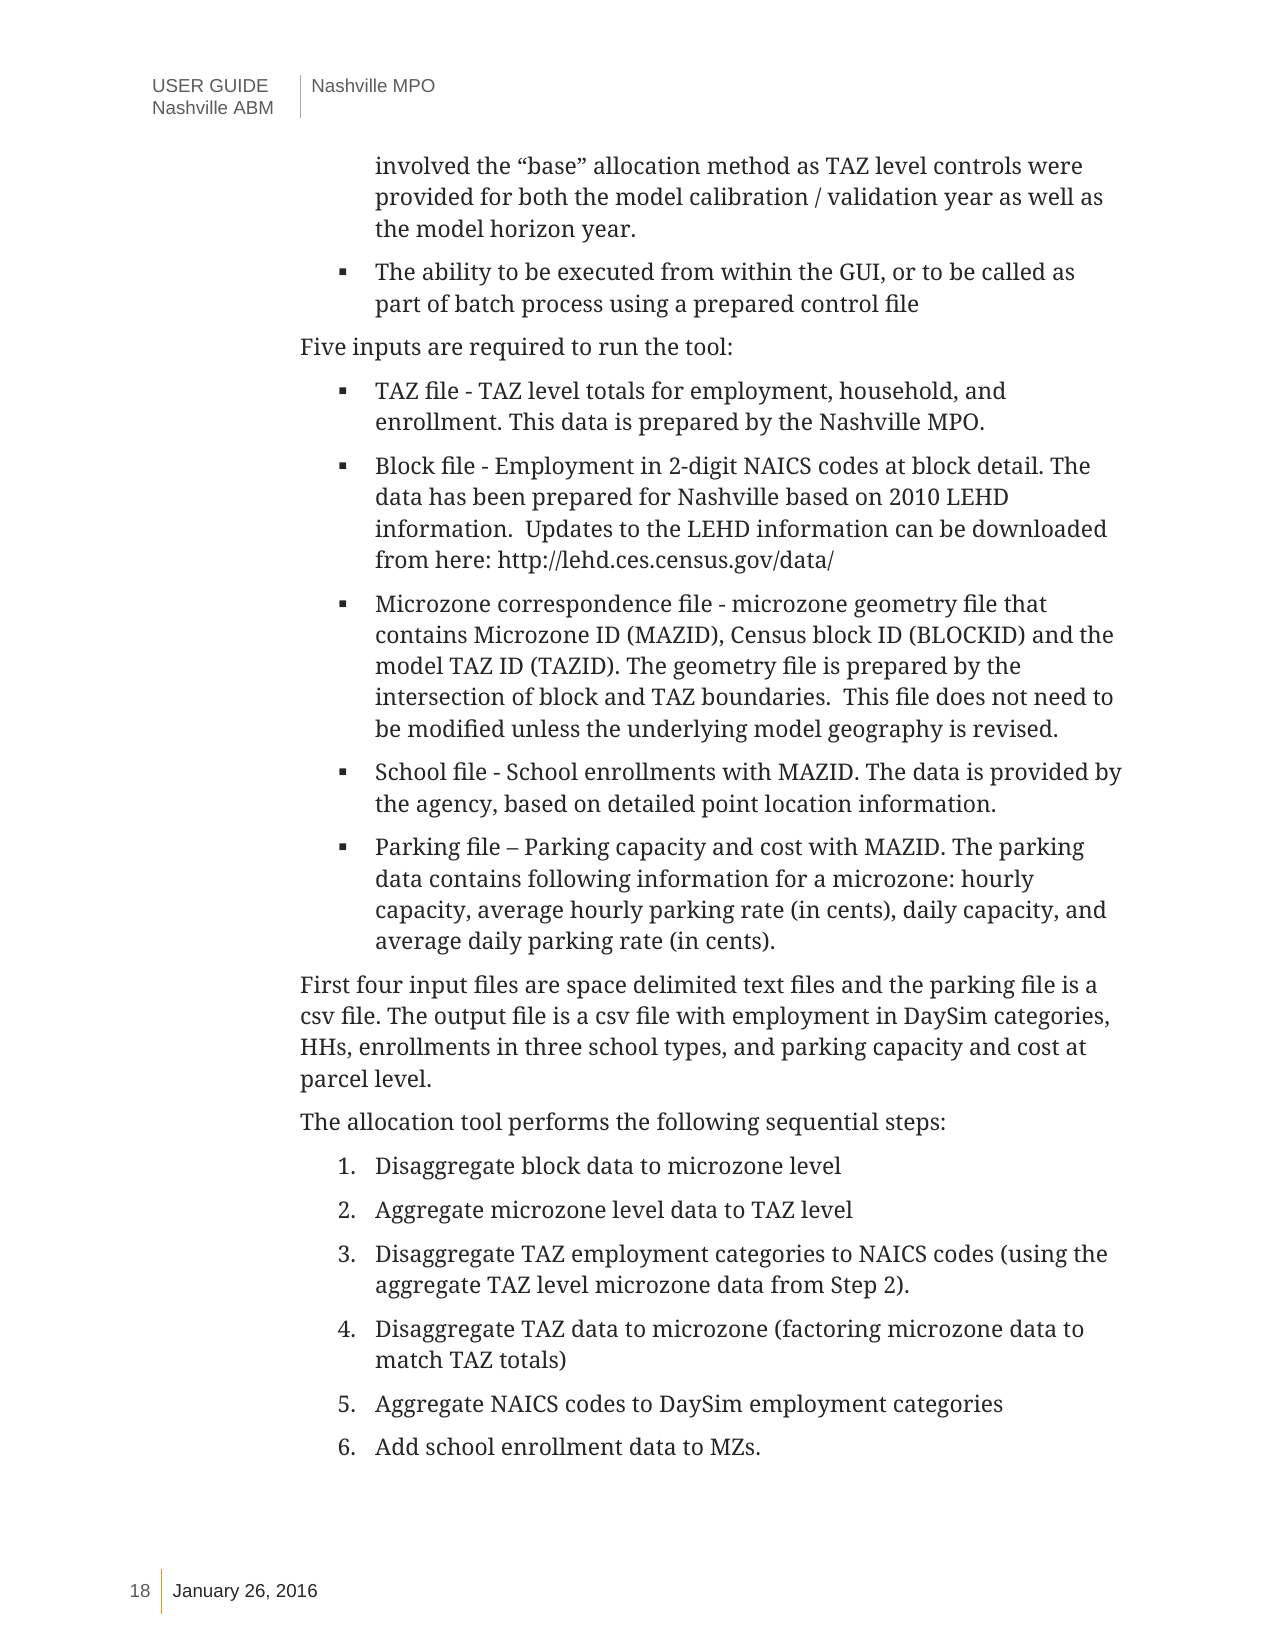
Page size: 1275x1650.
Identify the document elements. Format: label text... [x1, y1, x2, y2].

list Disaggregate TAZ data to microzone (factoring microzone data to match TAZ totals) [337, 1312, 1125, 1375]
text First four input files are space delimited text files and the parking file is a csv file. The output file is a csv file with employment in DaySim categories, HHs, enrollments in three school types, and parking capacity and cost at parcel level. [300, 969, 1125, 1094]
list Block file - Employment in 2-digit NAICS codes at block detail. The data has been prepared for Nashville based on 2010 LEHD information. Updates to the LEHD information can be downloaded from here: http://lehd.ces.census.gov/data/ [337, 450, 1125, 575]
list Aggregate NAICS codes to DaySim employment categories [337, 1387, 1125, 1419]
list School file - School enrollments with MAZID. The data is provided by the agency, based on detailed point location information. [337, 756, 1125, 819]
list Microzone correspondence file - microzone geometry file that contains Microzone ID (MAZID), Census block ID (BLOCKID) and the model TAZ ID (TAZID). The geometry file is prepared by the intersection of block and TAZ boundaries. This file does not need to be modified unless the underlying model geography is revised. [337, 587, 1125, 744]
list Add school enrollment data to MZs. [337, 1431, 1125, 1462]
text Five inputs are required to run the tool: [300, 331, 1125, 362]
list The ability to be executed from within the GUI, or to be called as part of batch process using a prepared control file [337, 256, 1125, 319]
list TAZ file - TAZ level totals for employment, household, and enrollment. This data is prepared by the Nashville MPO. [337, 375, 1125, 437]
list Disaggregate block data to microzone level [337, 1150, 1125, 1181]
list Parking file – Parking capacity and cost with MAZID. The parking data contains following information for a microzone: hourly capacity, average hourly parking rate (in cents), daily capacity, and average daily parking rate (in cents). [337, 831, 1125, 956]
text The allocation tool performs the following sequential steps: [300, 1106, 1125, 1137]
list Disaggregate TAZ employment categories to NAICS codes (using the aggregate TAZ level microzone data from Step 2). [337, 1237, 1125, 1300]
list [337, 150, 1125, 244]
list Aggregate microzone level data to TAZ level [337, 1194, 1125, 1225]
